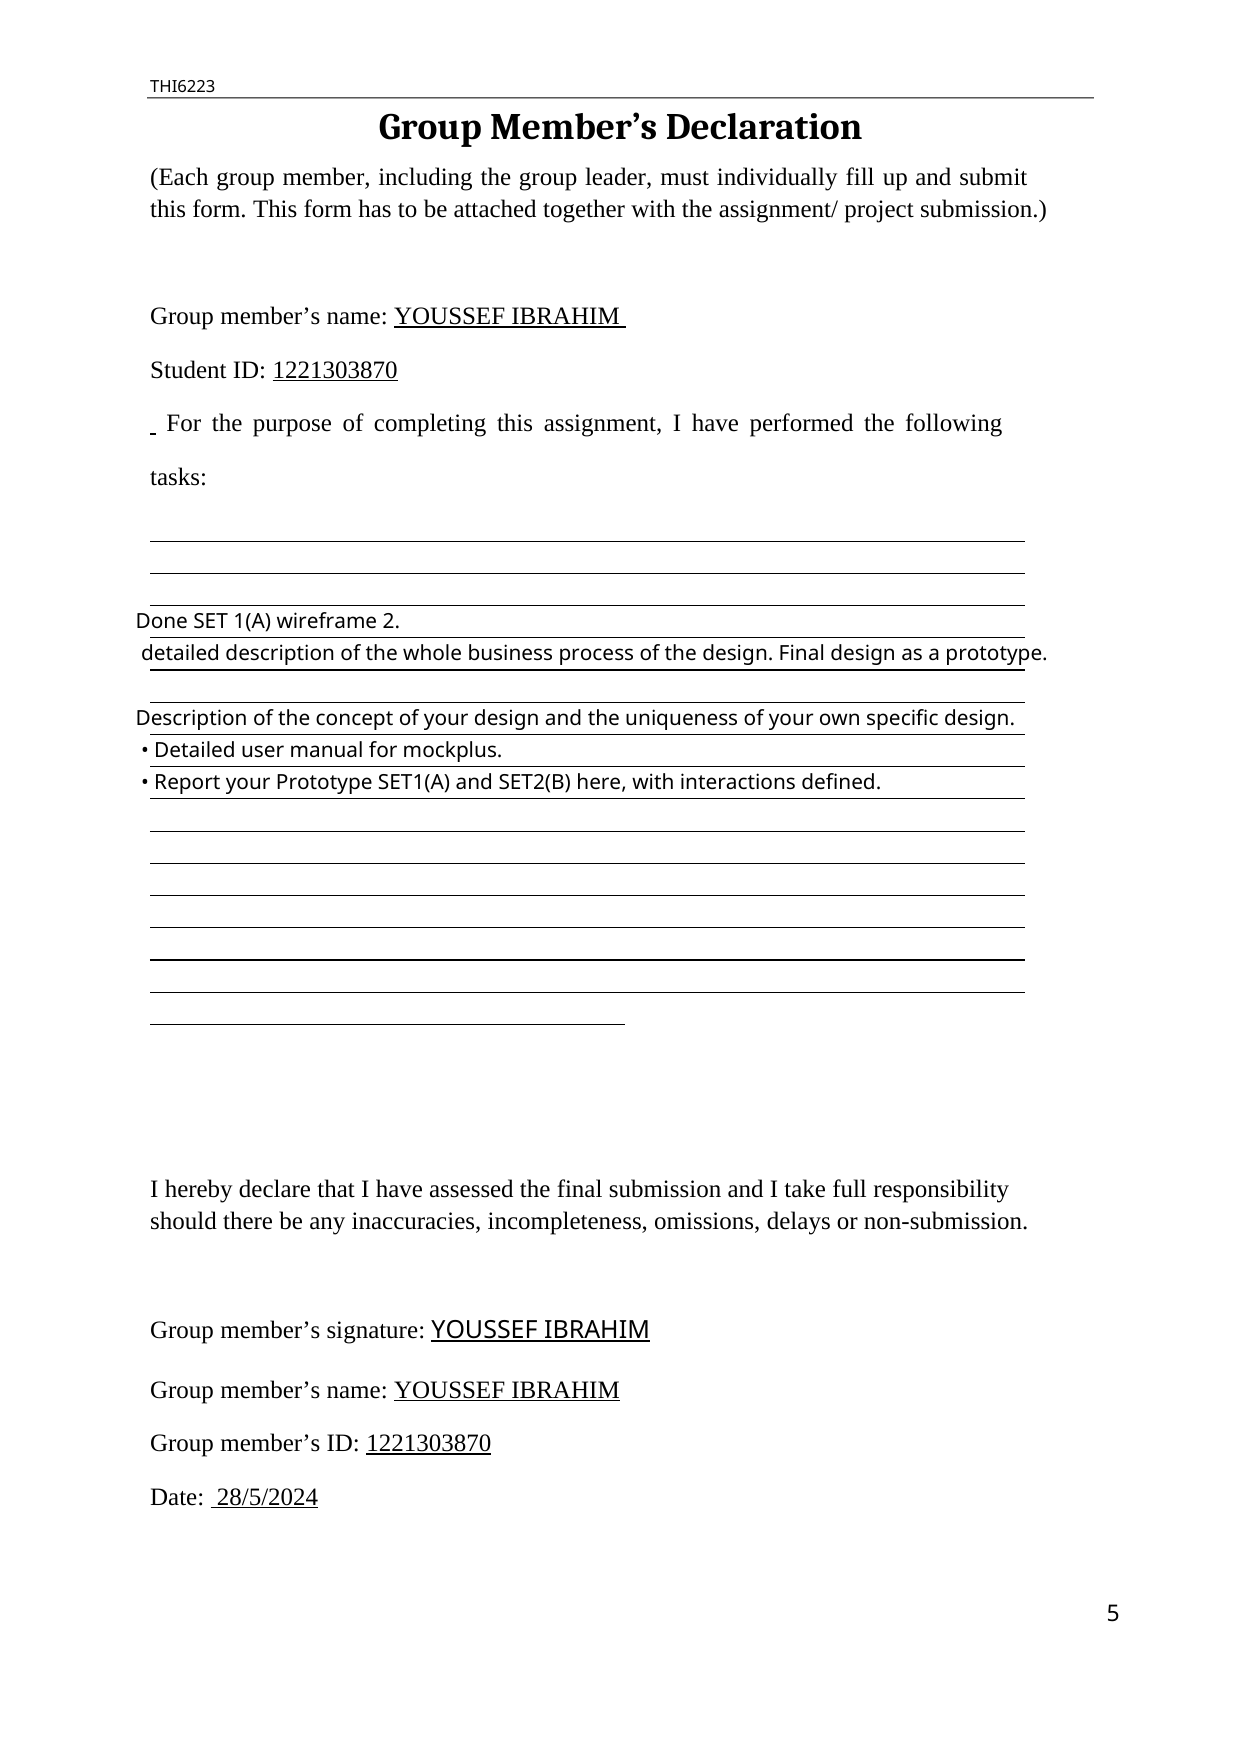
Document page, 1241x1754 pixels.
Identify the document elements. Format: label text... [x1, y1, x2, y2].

text Done SET 1(A) wireframe 2. [135, 598, 1119, 634]
text For the purpose of completing this assignment, I have performed the following tasks: [150, 408, 1003, 490]
text (Each group member, including the group leader, must individually fill up and submit this form. This form has to be attached together with the assignment/ project submission.) [150, 162, 1047, 223]
text Date: 28/5/2024 [150, 1482, 1034, 1511]
text detailed description of the whole business process of the design. Final design as a prototype. [135, 635, 1119, 667]
text Group member’s signature: YOUSSEF IBRAHIM [150, 1312, 1034, 1346]
text Group member’s name: YOUSSEF IBRAHIM [150, 301, 1003, 330]
text • Report your Prototype SET1(A) and SET2(B) here, with interactions defined. [135, 764, 1119, 796]
text I hereby declare that I have assessed the final submission and I take full responsibility should there be any inaccuracies, incompleteness, omissions, delays or non-submission. [150, 1174, 1047, 1235]
text Group member’s ID: 1221303870 [150, 1428, 1034, 1457]
text Student ID: 1221303870 [150, 355, 1003, 383]
text Group member’s name: YOUSSEF IBRAHIM [150, 1375, 1034, 1404]
title Group Member’s Declaration [233, 106, 1008, 149]
text • Detailed user manual for mockplus. [135, 731, 1119, 764]
text Description of the concept of your design and the uniqueness of your own specific design. [135, 695, 1119, 731]
